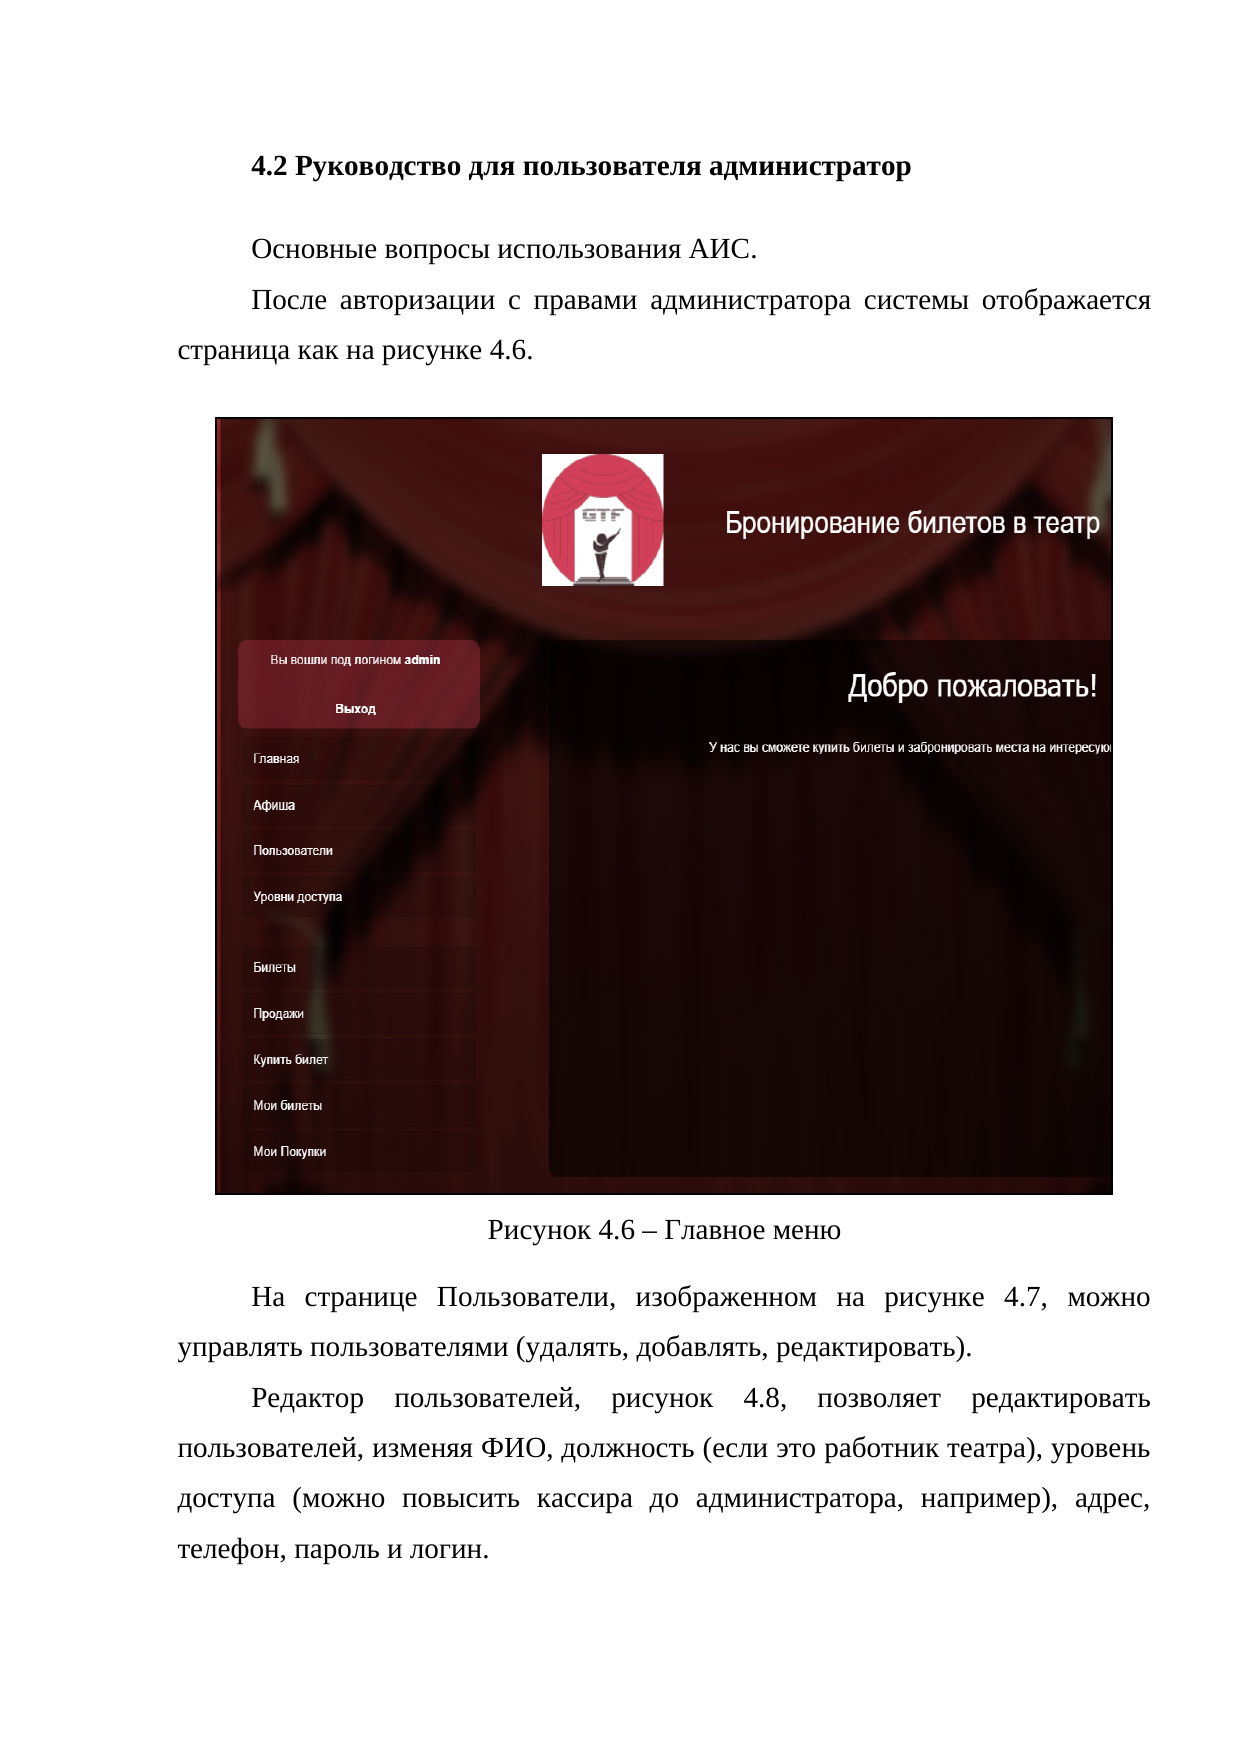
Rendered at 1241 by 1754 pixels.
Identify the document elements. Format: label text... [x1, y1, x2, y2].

picture [217, 419, 1111, 1193]
text На странице Пользователи, изображенном на рисунке 4.7, можно управлять пользователями (удалять, добавлять, редактировать). [177, 1279, 1152, 1363]
text Рисунок 4.6 – Главное меню [177, 1212, 1152, 1246]
text После авторизации с правами администратора системы отображается страница как на рисунке 4.6. [177, 282, 1152, 366]
text Основные вопросы использования АИС. [177, 232, 1152, 265]
text Редактор пользователей, рисунок 4.8, позволяет редактировать пользователей, изменяя ФИО, должность (если это работник театра), уровень доступа (можно повысить кассира до администратора, например), адрес, телефон, пароль и логин. [177, 1380, 1152, 1564]
subtitle 4.2 Руководство для пользователя администратор [251, 148, 1152, 181]
